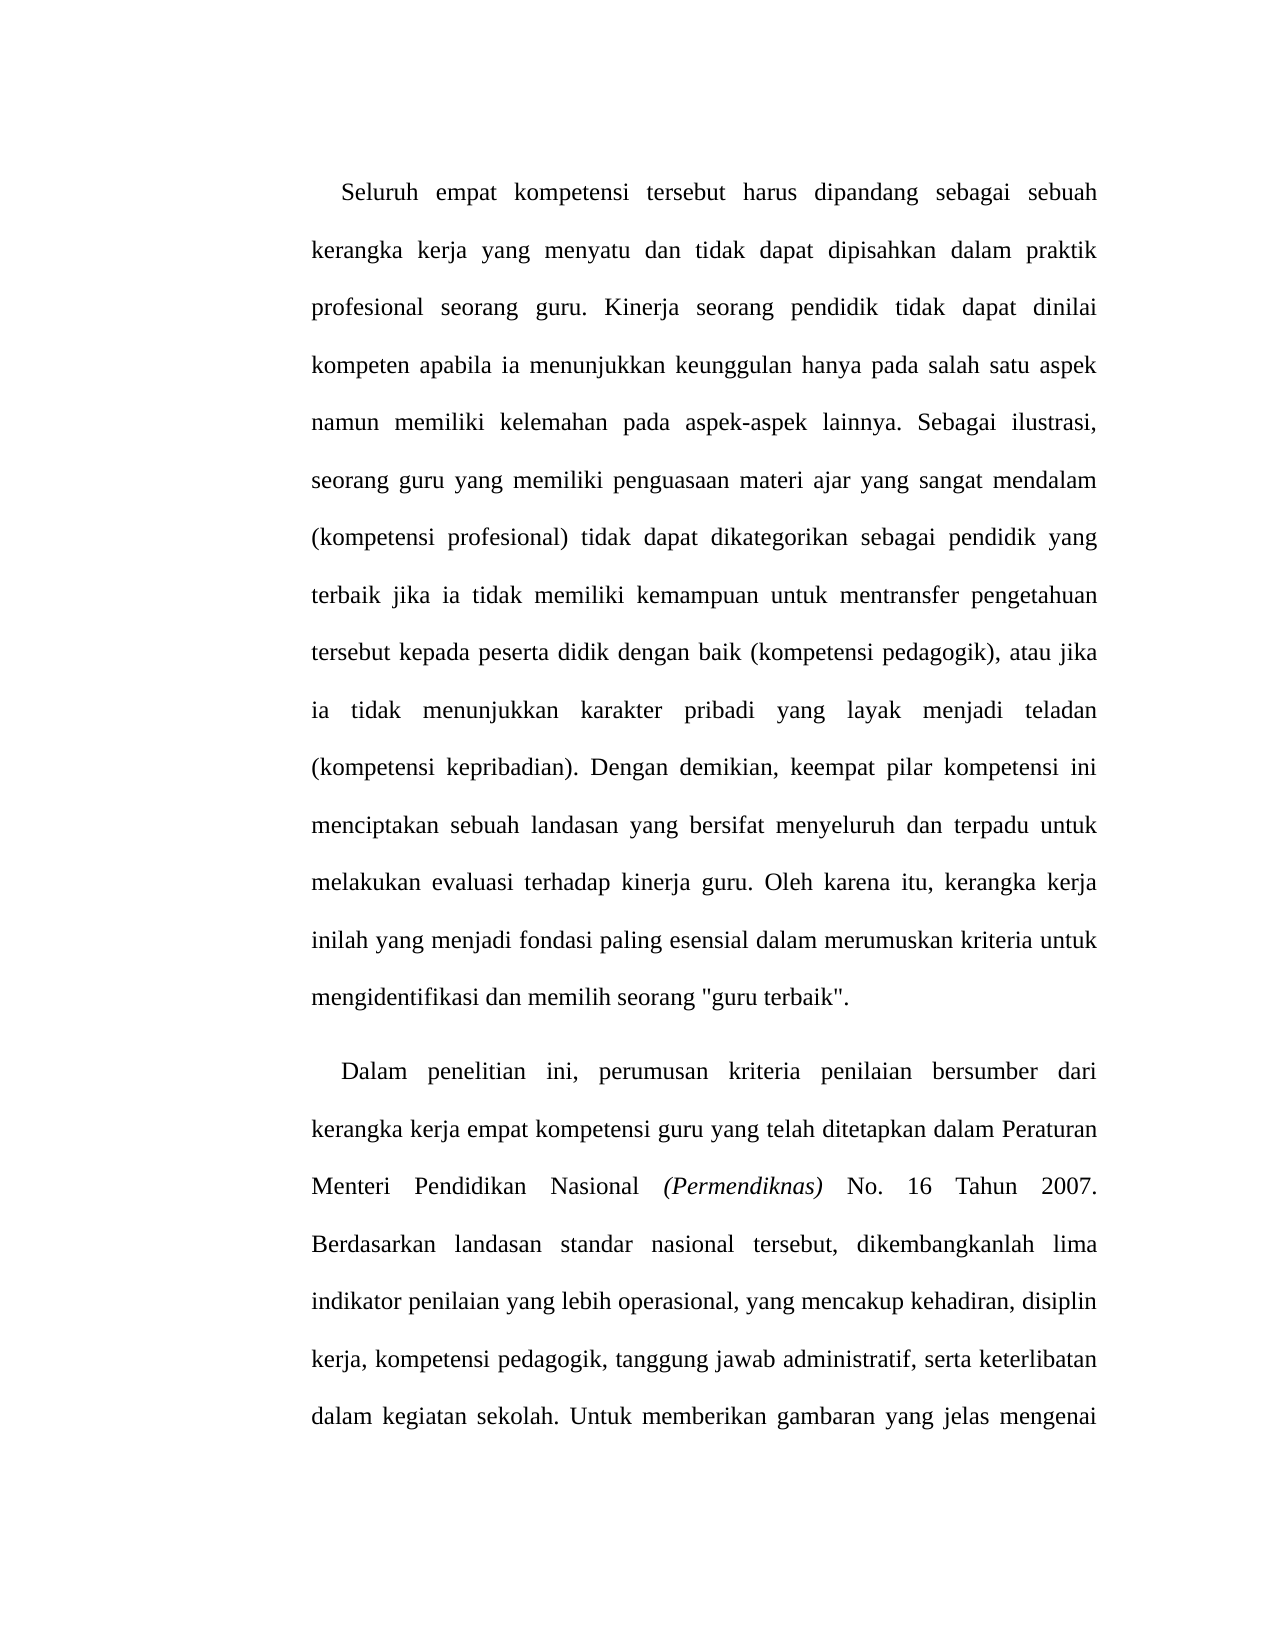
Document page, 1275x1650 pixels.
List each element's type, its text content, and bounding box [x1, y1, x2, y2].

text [311, 1056, 1098, 1430]
text Seluruh empat kompetensi tersebut harus dipandang sebagai sebuah kerangka kerja yang menyatu dan tidak dapat dipisahkan dalam praktik profesional seorang guru. Kinerja seorang pendidik tidak dapat dinilai kompeten apabila ia menunjukkan keunggulan hanya pada salah satu aspek namun memiliki kelemahan pada aspek-aspek lainnya. Sebagai ilustrasi, seorang guru yang memiliki penguasaan materi ajar yang sangat mendalam (kompetensi profesional) tidak dapat dikategorikan sebagai pendidik yang terbaik jika ia tidak memiliki kemampuan untuk mentransfer pengetahuan tersebut kepada peserta didik dengan baik (kompetensi pedagogik), atau jika ia tidak menunjukkan karakter pribadi yang layak menjadi teladan (kompetensi kepribadian). Dengan demikian, keempat pilar kompetensi ini menciptakan sebuah landasan yang bersifat menyeluruh dan terpadu untuk melakukan evaluasi terhadap kinerja guru. Oleh karena itu, kerangka kerja inilah yang menjadi fondasi paling esensial dalam merumuskan kriteria untuk mengidentifikasi dan memilih seorang "guru terbaik". [311, 177, 1098, 1011]
